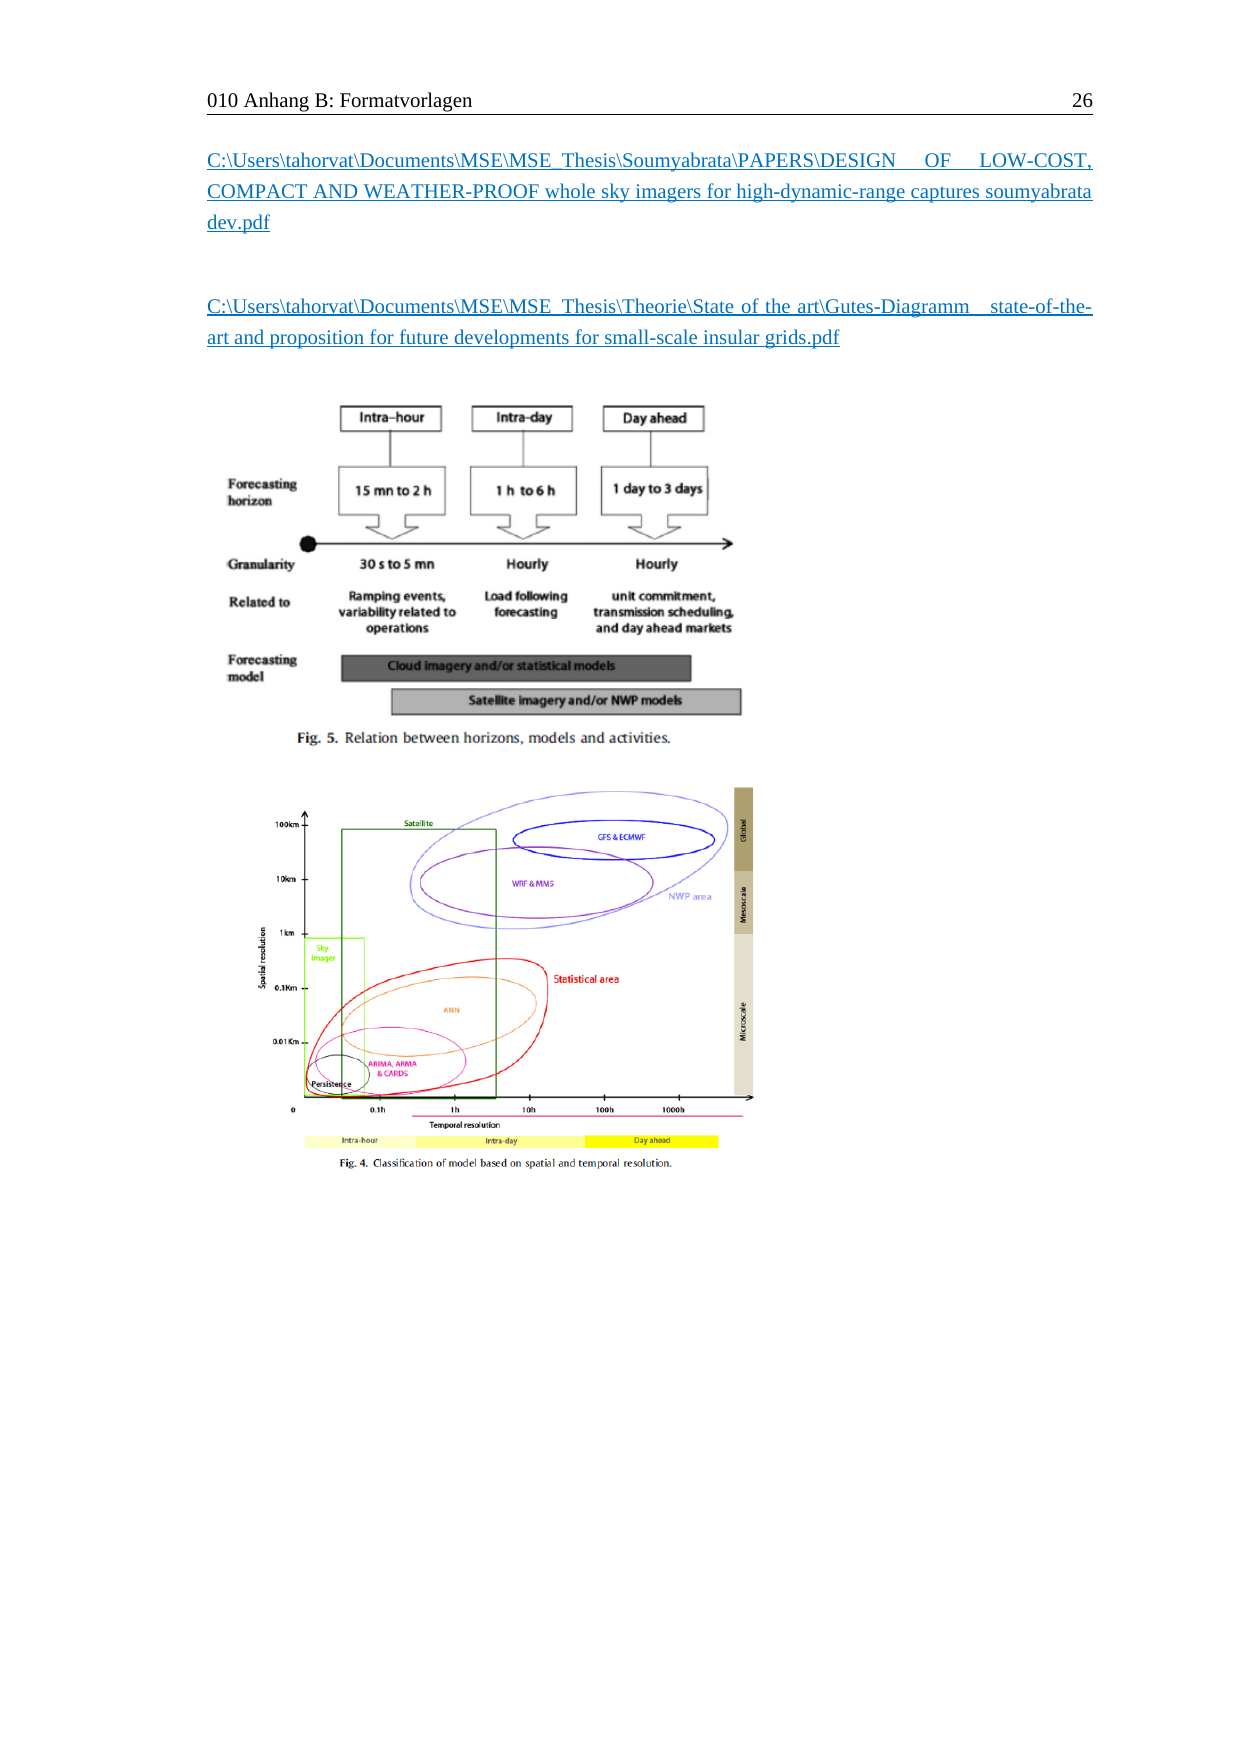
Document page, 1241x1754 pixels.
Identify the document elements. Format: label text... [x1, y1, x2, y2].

text C:\Users\tahorvat\Documents\MSE\MSE_Thesis\Theorie\State of the art\Gutes-Diagramm state-of-the-art and proposition for future developments for small-scale insular grids.pdf [207, 316, 1093, 349]
picture [206, 368, 805, 761]
text C:\Users\tahorvat\Documents\MSE\MSE_Thesis\Theorie\State of the art\Gutes-Diagramm state-of-the-art and proposition for future developments for small-scale insular grids.pdf [207, 254, 1093, 314]
text C:\Users\tahorvat\Documents\MSE\MSE_Thesis\Soumyabrata\PAPERS\DESIGN OF LOW-COST, COMPACT AND WEATHER-PROOF whole sky imagers for high-dynamic-range captures soumyabrata dev.pdf [207, 170, 1093, 200]
text C:\Users\tahorvat\Documents\MSE\MSE_Thesis\Soumyabrata\PAPERS\DESIGN OF LOW-COST, COMPACT AND WEATHER-PROOF whole sky imagers for high-dynamic-range captures soumyabrata dev.pdf [207, 148, 1093, 169]
picture [206, 779, 781, 1179]
text C:\Users\tahorvat\Documents\MSE\MSE_Thesis\Soumyabrata\PAPERS\DESIGN OF LOW-COST, COMPACT AND WEATHER-PROOF whole sky imagers for high-dynamic-range captures soumyabrata dev.pdf [207, 201, 1093, 234]
